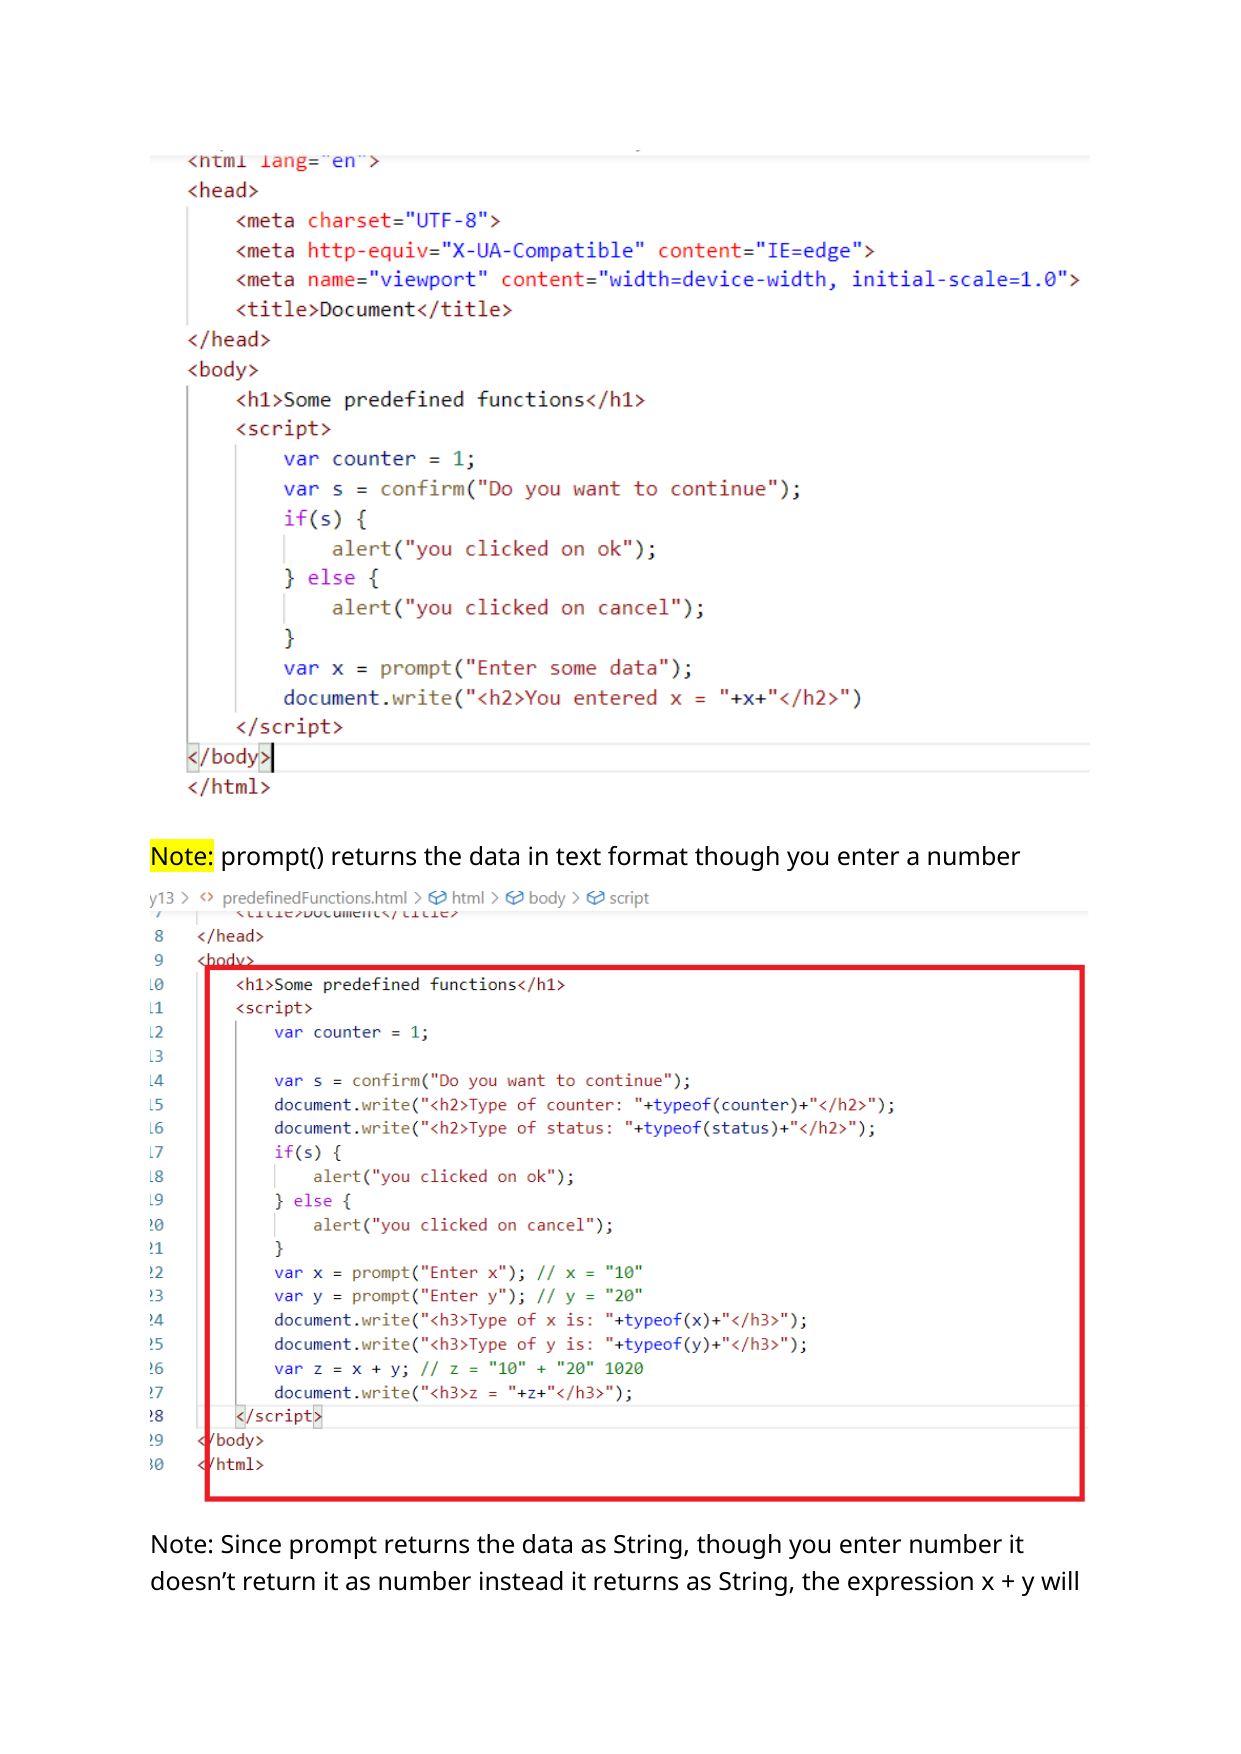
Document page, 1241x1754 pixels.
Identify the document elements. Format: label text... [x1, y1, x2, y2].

text Note: prompt() returns the data in text format though you enter a number [150, 838, 1090, 872]
picture [150, 150, 1090, 820]
picture [150, 891, 1089, 1508]
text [150, 1526, 1090, 1597]
